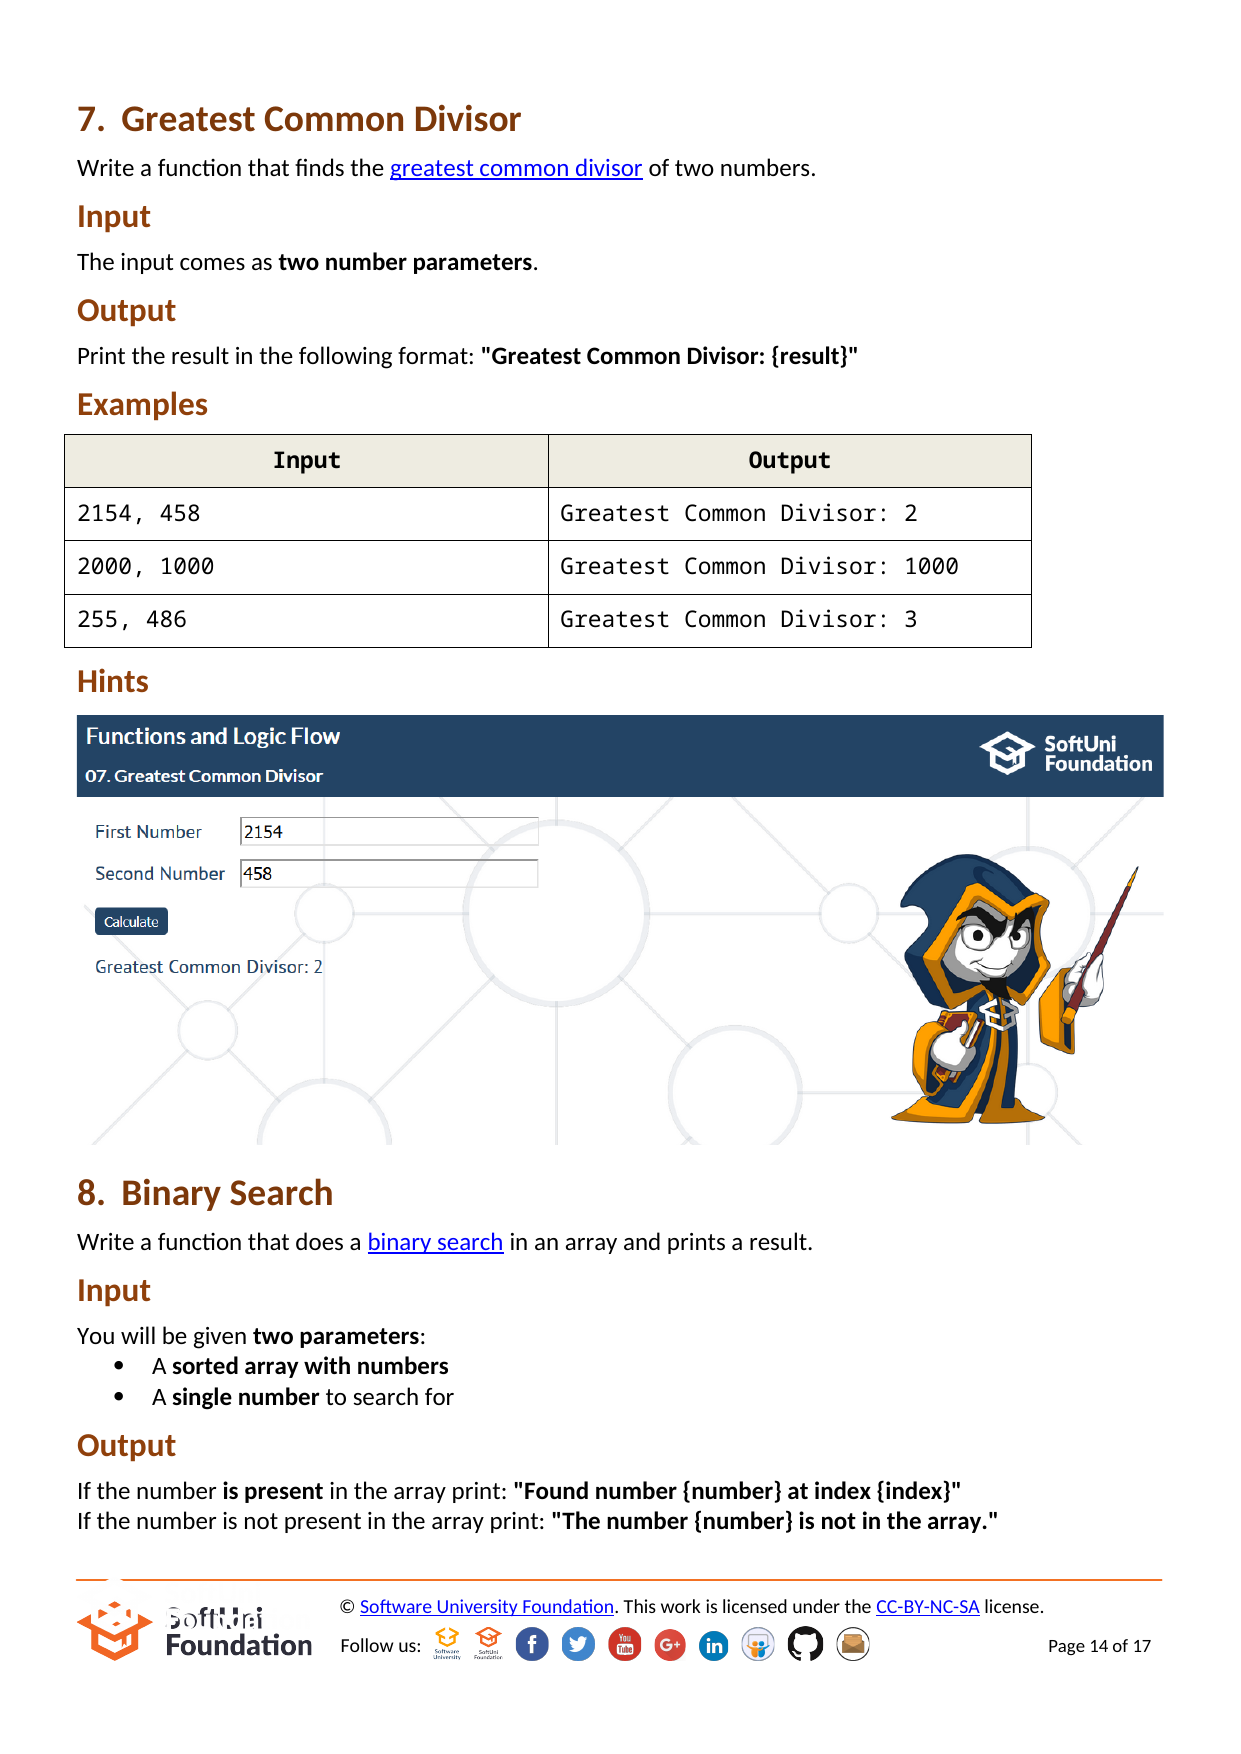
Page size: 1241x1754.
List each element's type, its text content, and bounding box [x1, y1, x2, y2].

picture [515, 1627, 549, 1661]
picture [562, 1627, 595, 1661]
text Print the result in the following format: "Greatest Common Divisor: {result}" [77, 340, 1163, 371]
subtitle Greatest Common Divisor [77, 95, 1163, 141]
table_cell 2154, 458 [65, 488, 548, 540]
picture [836, 1627, 870, 1661]
picture [76, 715, 1164, 1145]
subtitle Output [77, 289, 1163, 330]
table_cell Greatest Common Divisor: 1000 [549, 541, 1031, 593]
text The input comes as two number parameters. [77, 246, 1163, 277]
picture [720, 1652, 729, 1661]
subtitle Output [77, 1424, 1163, 1465]
picture [474, 1627, 503, 1661]
subtitle Examples [77, 383, 1163, 424]
picture [741, 1627, 775, 1661]
table_cell Greatest Common Divisor: 2 [549, 488, 1031, 540]
subtitle Input [77, 195, 1163, 236]
table_cell Greatest Common Divisor: 3 [549, 595, 1031, 647]
list A sorted array with numbers [114, 1351, 1163, 1381]
picture [699, 1652, 708, 1661]
subtitle Binary Search [77, 1169, 1163, 1215]
table_header Output [549, 435, 1031, 487]
picture [713, 1643, 722, 1652]
picture [608, 1627, 642, 1661]
table_header Input [65, 435, 548, 487]
picture [76, 1577, 312, 1661]
text If the number is present in the array print: "Found number {number} at index {index}" [77, 1475, 1163, 1506]
subtitle Input [77, 1269, 1163, 1310]
picture [433, 1627, 461, 1661]
list A single number to search for [114, 1381, 1163, 1412]
picture [720, 1631, 729, 1640]
text If the number is not present in the array print: "The number {number} is not in the array." [77, 1506, 1163, 1536]
table_cell 255, 486 [65, 595, 548, 647]
picture [699, 1631, 708, 1640]
picture [787, 1626, 824, 1661]
text Write a function that does a binary search in an array and prints a result. [77, 1226, 1163, 1257]
subtitle Hints [77, 660, 1163, 701]
table_cell 2000, 1000 [65, 541, 548, 593]
text You will be given two parameters: [77, 1320, 1163, 1351]
text Write a function that finds the greatest common divisor of two numbers. [77, 152, 1163, 183]
picture [654, 1629, 686, 1661]
